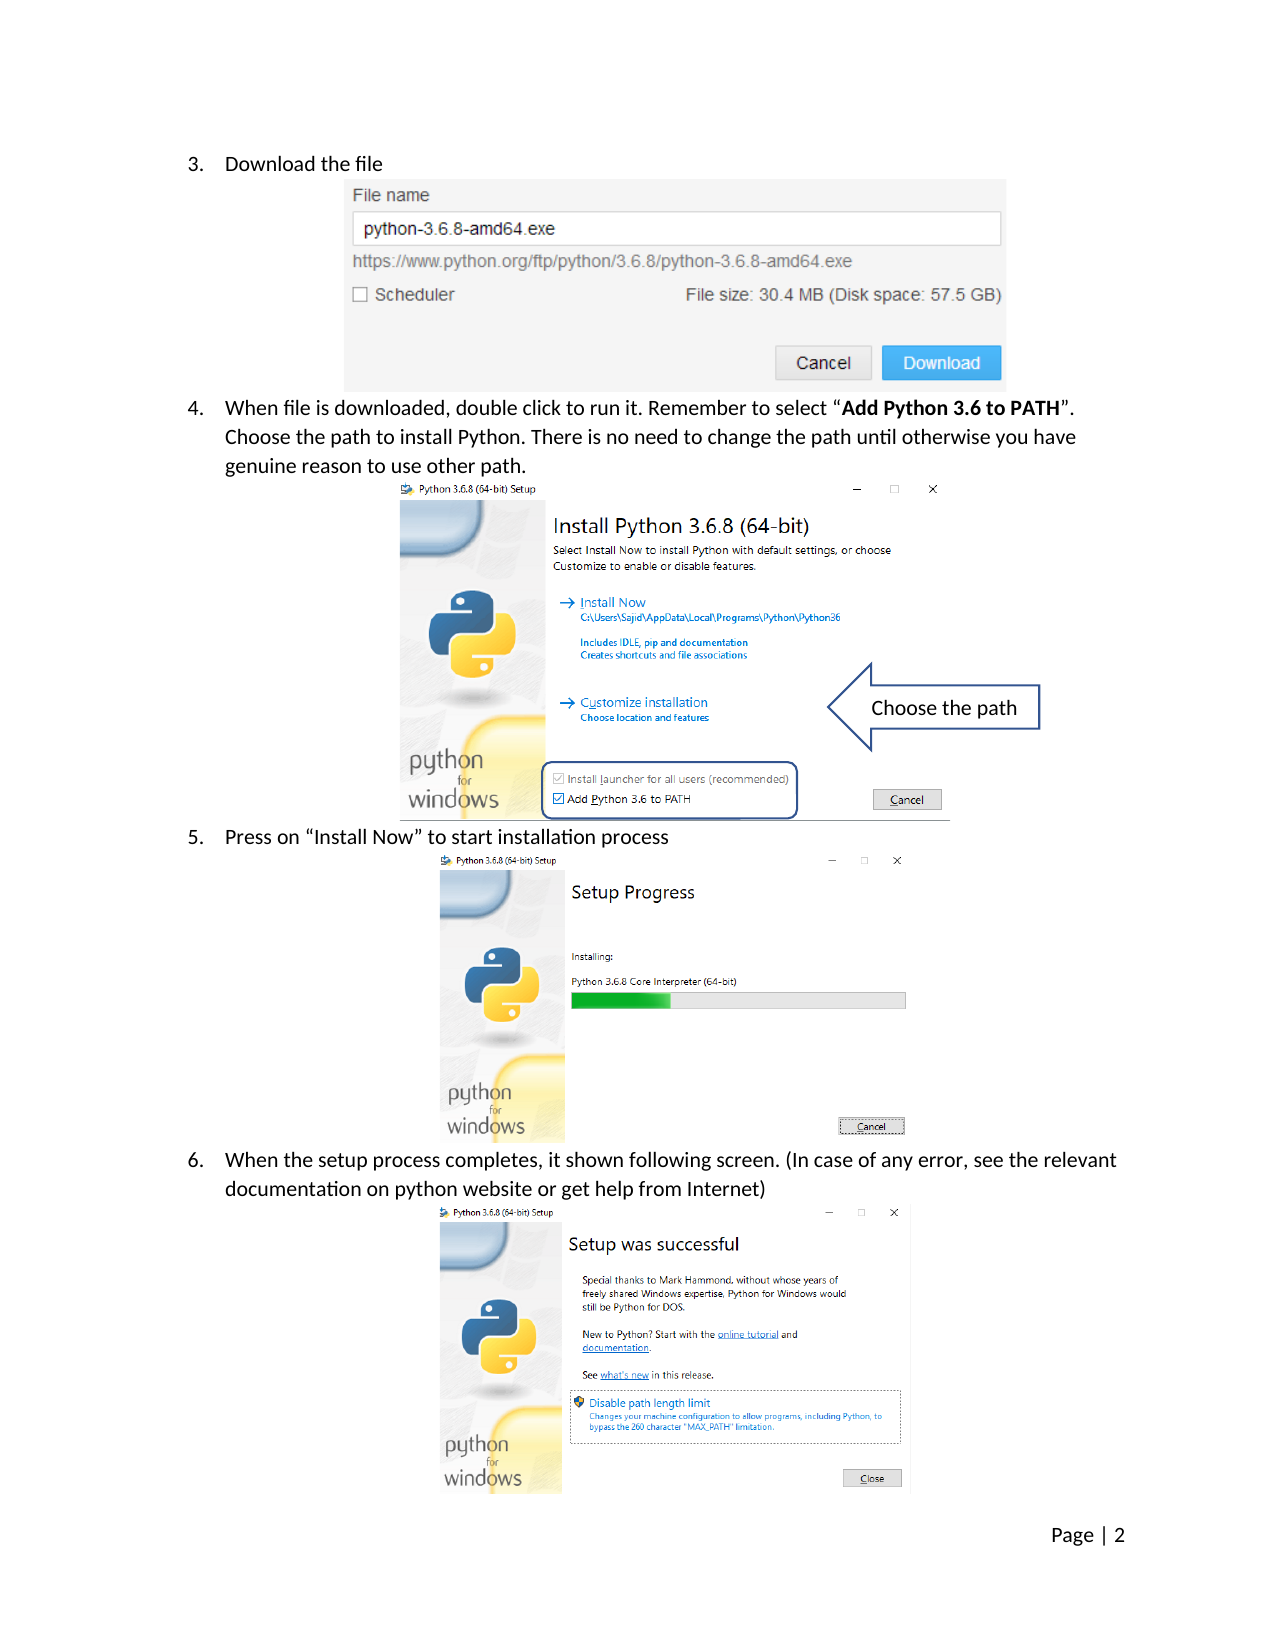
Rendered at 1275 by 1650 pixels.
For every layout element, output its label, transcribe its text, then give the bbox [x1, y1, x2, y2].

picture [343, 179, 1007, 392]
list Press on “Install Now” to start installation process [187, 823, 1125, 850]
list Download the file [187, 150, 1125, 177]
list When the setup process completes, it shown following screen. (In case of any error, see the relevant documentation on python website or get help from Internet) [187, 1146, 1125, 1202]
picture [831, 668, 951, 746]
picture [439, 852, 911, 1144]
list When file is downloaded, double click to run it. Remember to select “Add Python 3.6 to PATH”. Choose the path to install Python. There is no need to change the path until otherwise you have genuine reason to use other path. [187, 394, 1125, 479]
picture [439, 1204, 911, 1494]
picture [399, 481, 951, 821]
